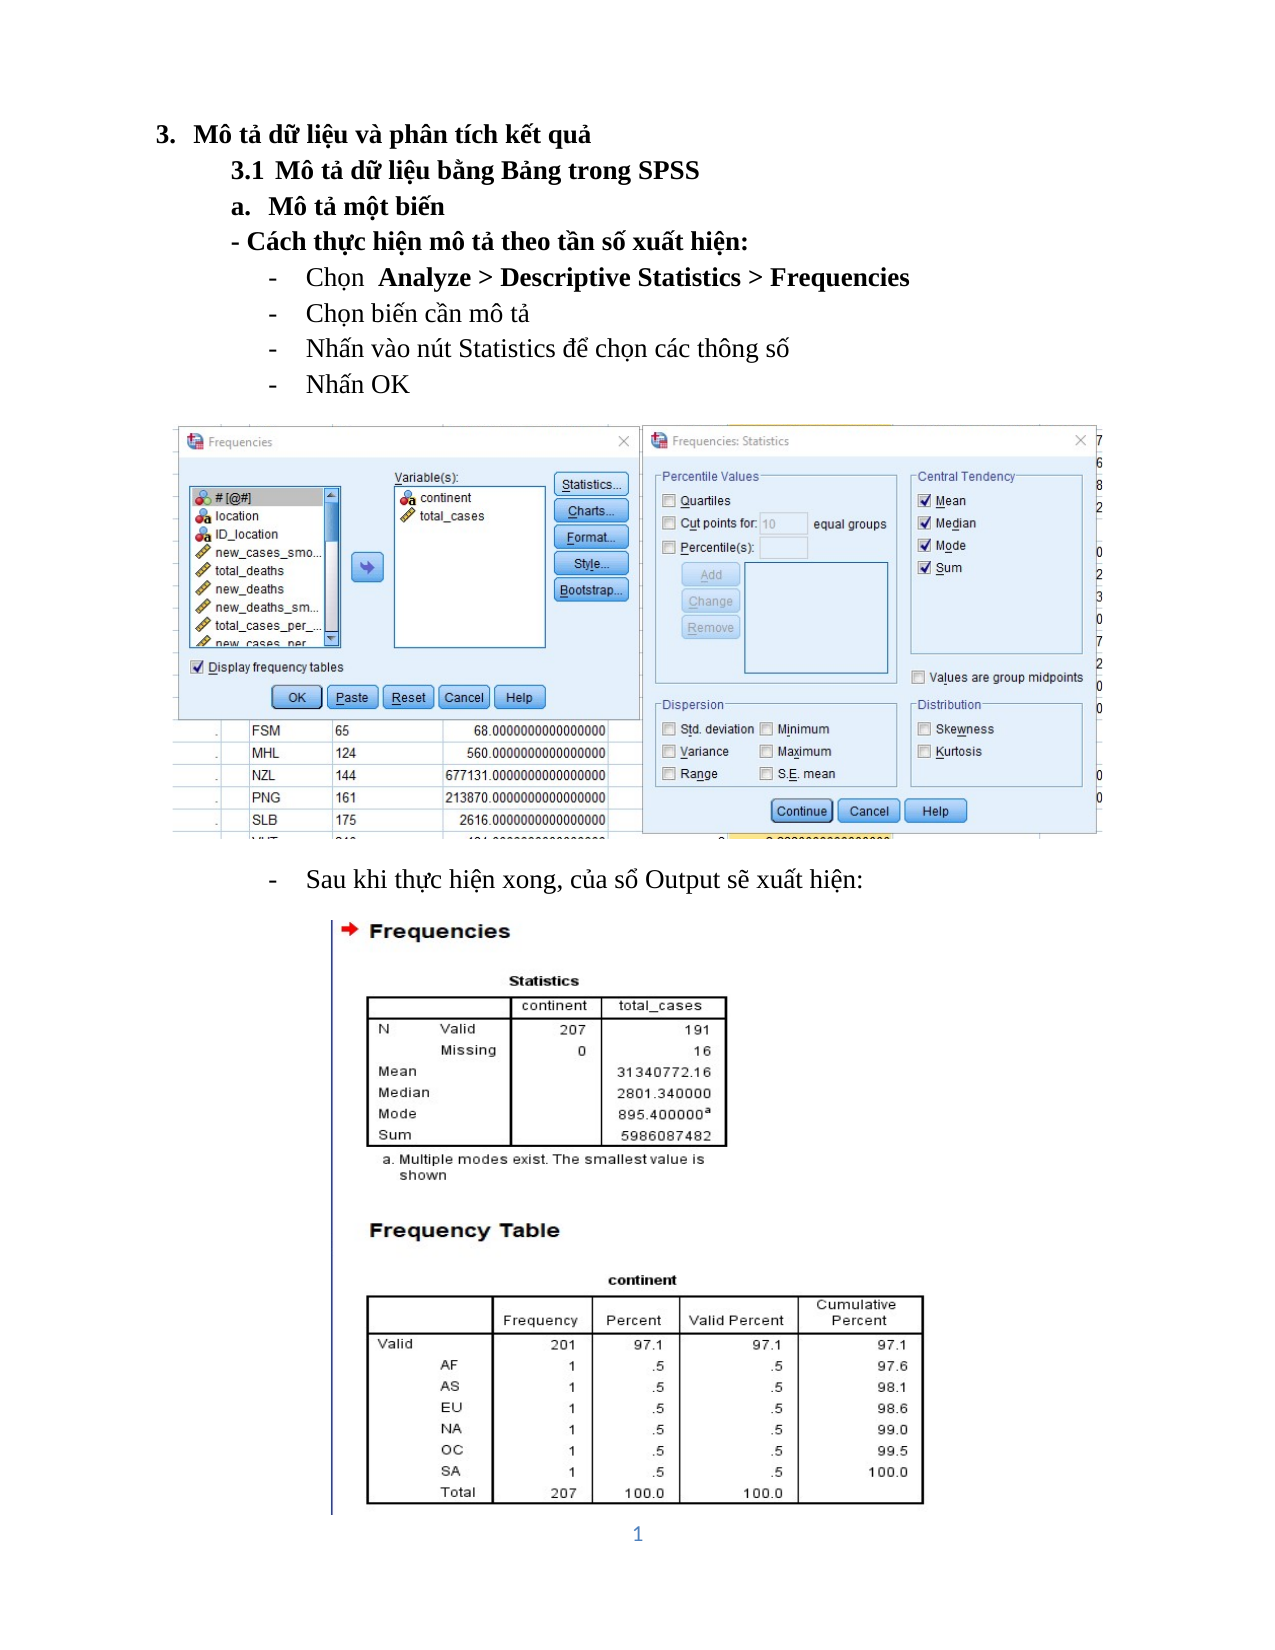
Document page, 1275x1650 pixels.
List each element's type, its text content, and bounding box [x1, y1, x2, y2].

list Mô tả dữ liệu bằng Bảng trong SPSS [231, 154, 1157, 185]
list Mô tả một biến [231, 189, 1157, 221]
list Chọn Analyze > Descriptive Statistics > Frequencies [268, 261, 1157, 292]
list - Cách thực hiện mô tả theo tần số xuất hiện: [231, 225, 1157, 256]
list Sau khi thực hiện xong, của sổ Output sẽ xuất hiện: [268, 863, 1157, 895]
list Nhấn vào nút Statistics để chọn các thông số [268, 332, 1157, 364]
list Nhấn OK [268, 368, 1157, 399]
picture [172, 424, 1103, 839]
list Chọn biến cần mô tả [268, 297, 1157, 328]
picture [330, 920, 945, 1515]
list Mô tả dữ liệu và phân tích kết quả [156, 118, 1157, 149]
